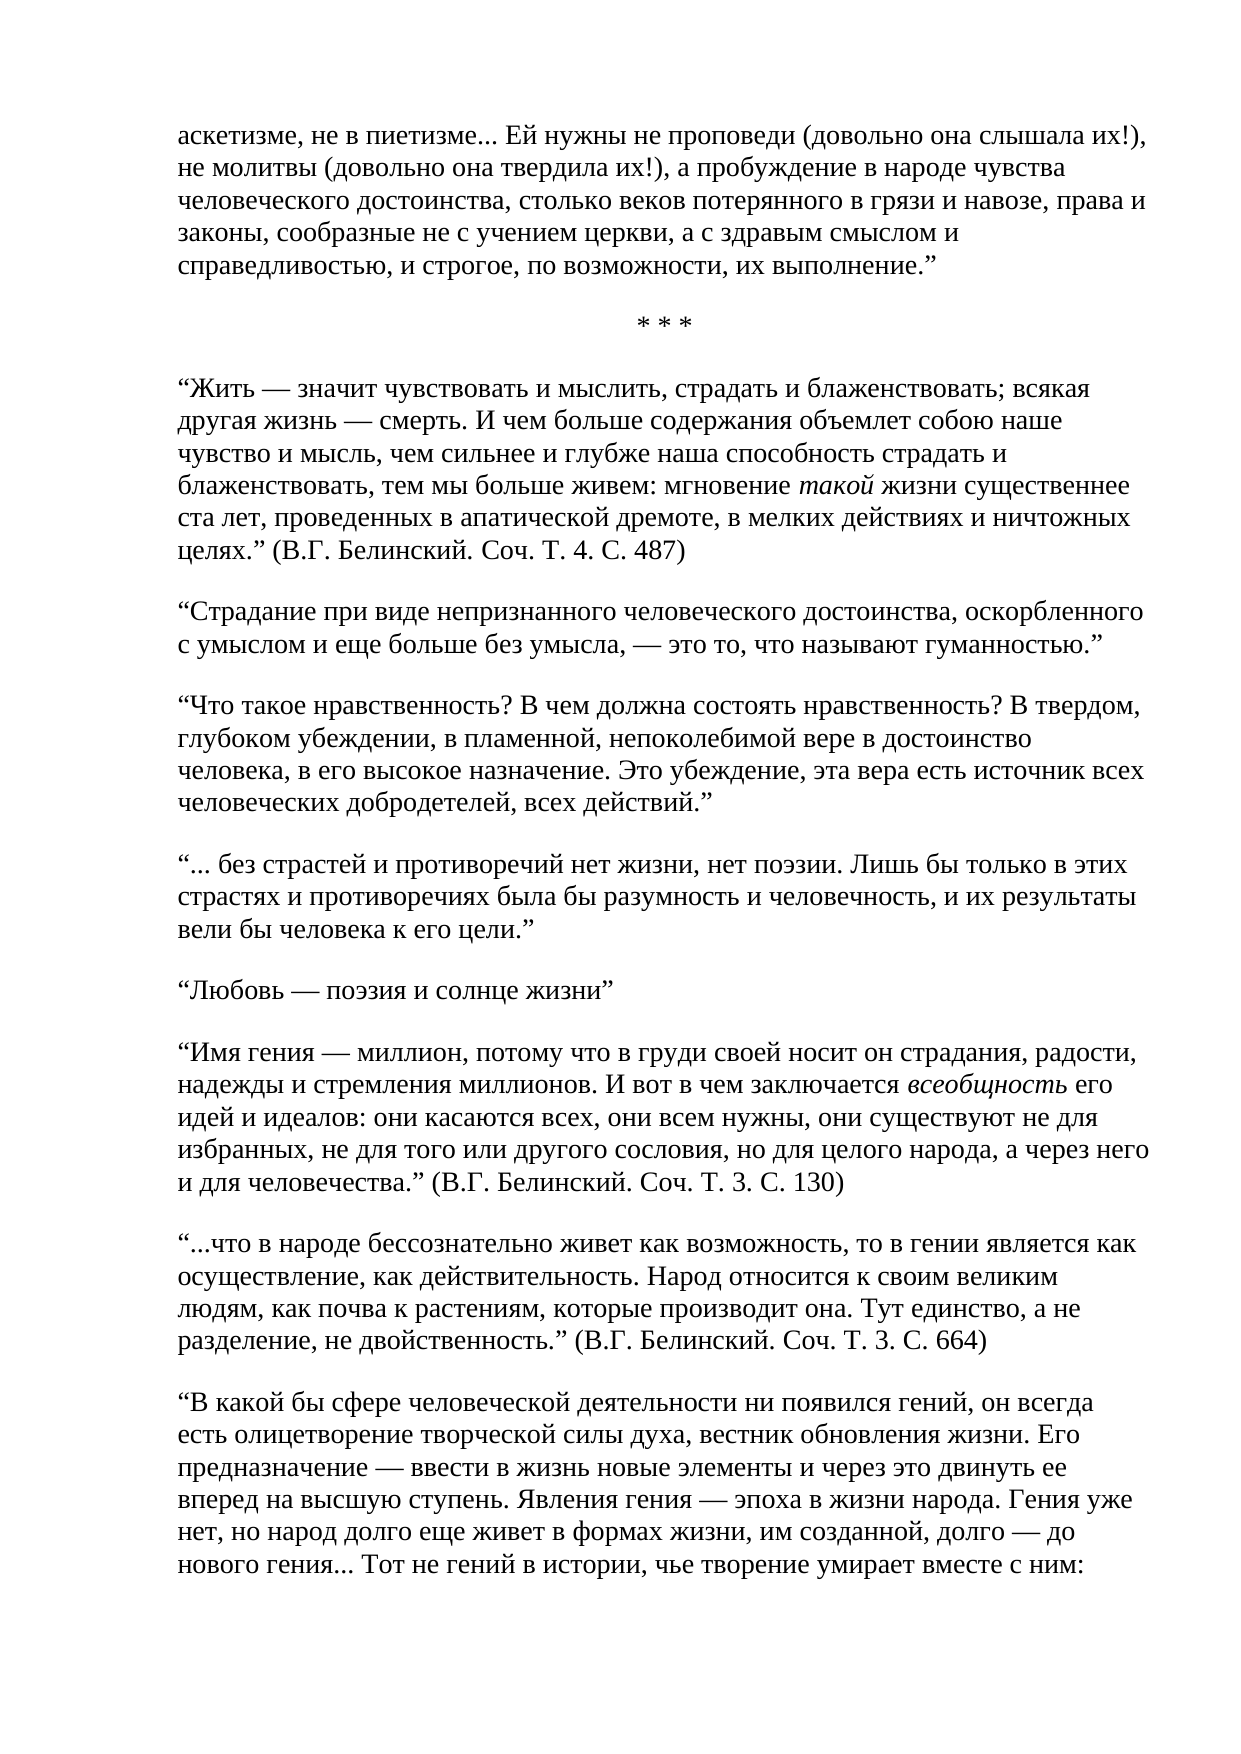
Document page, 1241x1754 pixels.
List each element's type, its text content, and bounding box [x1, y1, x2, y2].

text * * * [177, 309, 1152, 342]
text “...что в народе бессознательно живет как возможность, то в гении является как осуществление, как действительность. Народ относится к своим великим людям, как почва к растениям, которые производит она. Тут единство, а не разделение, не двойственность.” (В.Г. Белинский. Соч. Т. 3. С. 664) [177, 1226, 1152, 1356]
text “Имя гения — миллион, потому что в груди своей носит он страдания, радости, надежды и стремления миллионов. И вот в чем заключается всеобщность его идей и идеалов: они касаются всех, они всем нужны, они существуют не для избранных, не для того или другого сословия, но для целого народа, а через него и для человечества.” (В.Г. Белинский. Соч. Т. 3. С. 130) [177, 1035, 1152, 1197]
text “Жить — значит чувствовать и мыслить, страдать и блаженствовать; всякая другая жизнь — смерть. И чем больше содержания объемлет собою наше чувство и мысль, чем сильнее и глубже наша способность страдать и блаженствовать, тем мы больше живем: мгновение такой жизни существеннее ста лет, проведенных в апатической дремоте, в мелких действиях и ничтожных целях.” (В.Г. Белинский. Соч. Т. 4. С. 487) [177, 371, 1152, 565]
text “Любовь — поэзия и солнце жизни” [177, 973, 1152, 1006]
text “Что такое нравственность? В чем должна состоять нравственность? В твердом, глубоком убеждении, в пламенной, непоколебимой вере в достоинство человека, в его высокое назначение. Это убеждение, эта вера есть источник всех человеческих добродетелей, всех действий.” [177, 688, 1152, 818]
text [177, 1385, 1152, 1579]
text “... без страстей и противоречий нет жизни, нет поэзии. Лишь бы только в этих страстях и противоречиях была бы разумность и человечность, и их результаты вели бы человека к его цели.” [177, 847, 1152, 944]
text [177, 118, 1152, 280]
text “Страдание при виде непризнанного человеческого достоинства, оскорбленного с умыслом и еще больше без умысла, — это то, что называют гуманностью.” [177, 594, 1152, 659]
